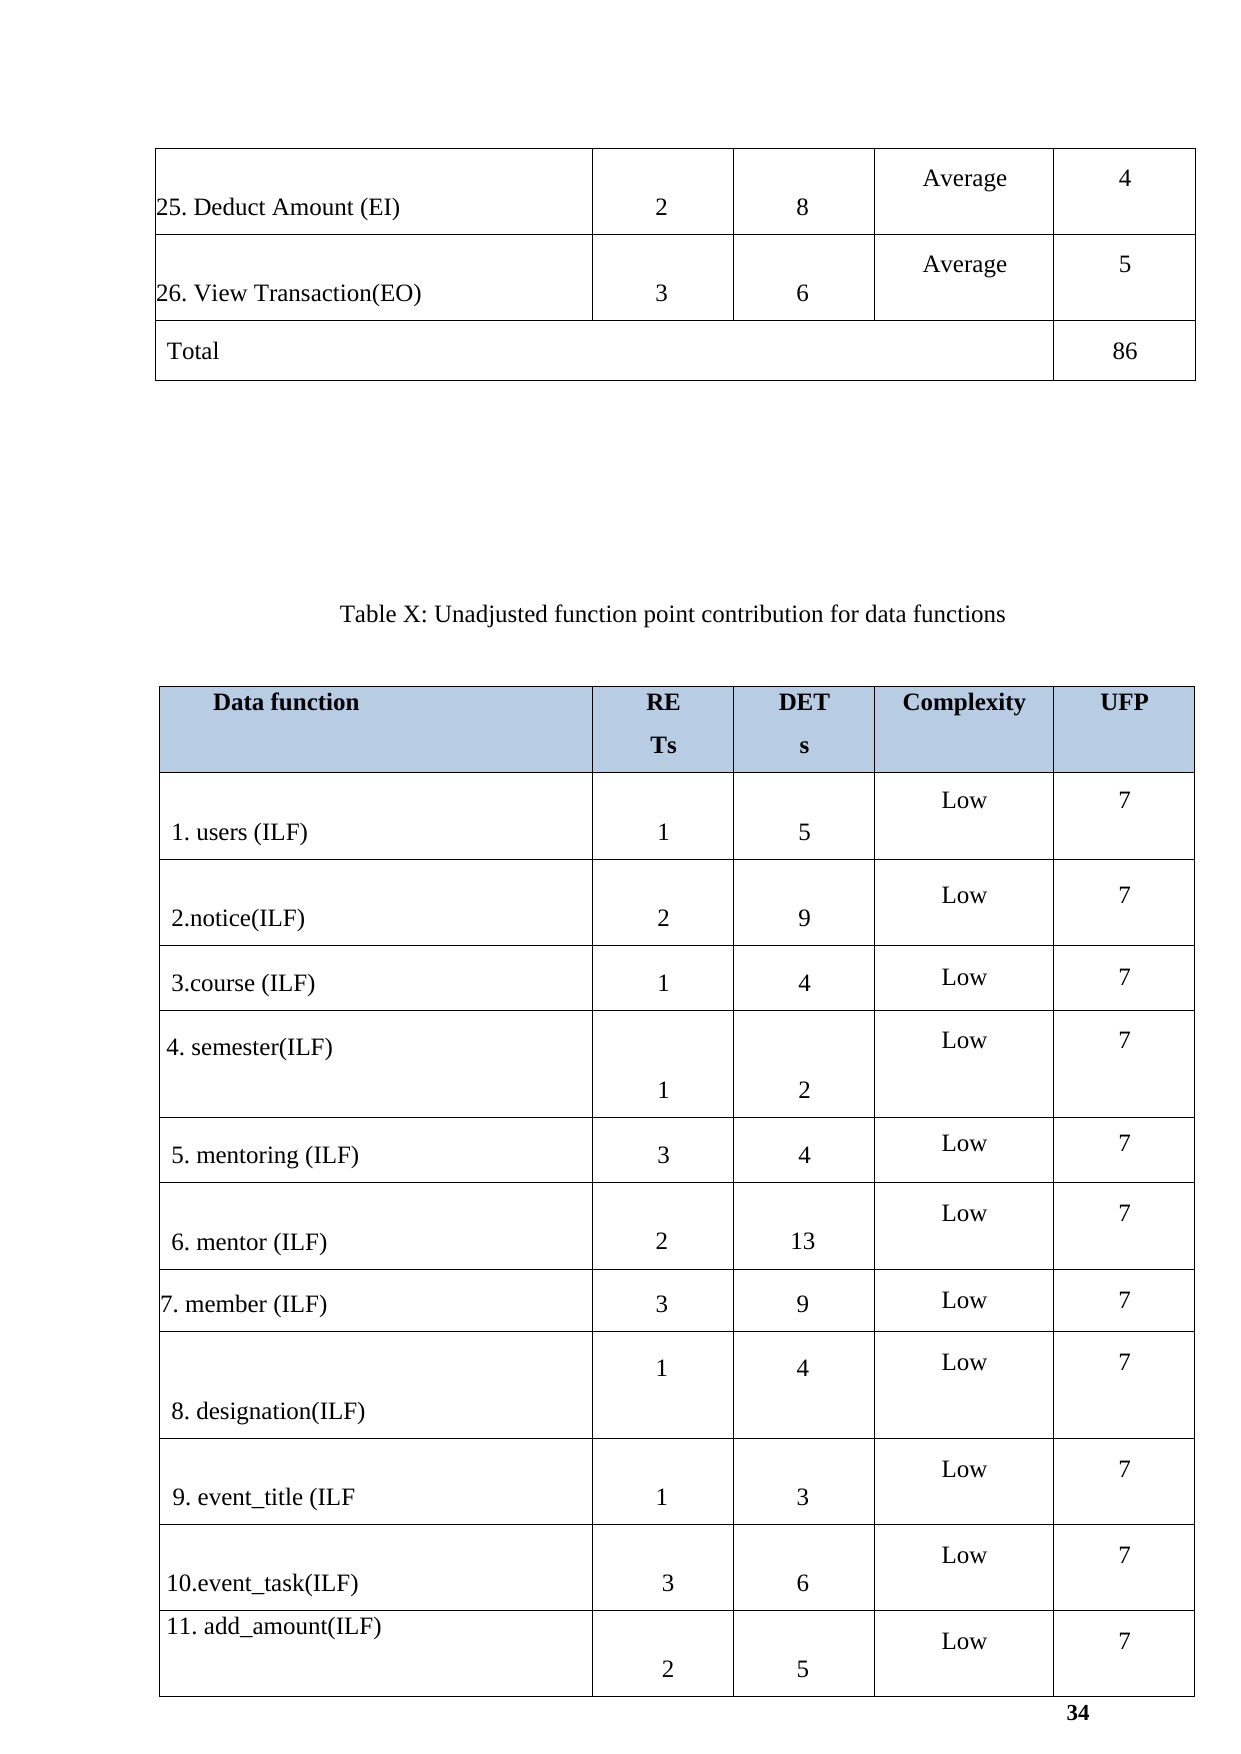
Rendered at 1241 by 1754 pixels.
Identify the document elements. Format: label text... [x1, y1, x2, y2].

table_cell 5. mentoring (ILF) [160, 1118, 592, 1182]
table_cell 6 [734, 1525, 874, 1610]
table_cell Low [875, 1270, 1053, 1331]
table_header RETs [593, 687, 733, 772]
table_cell 1 [593, 1332, 733, 1438]
table_cell 11. add_amount(ILF) [160, 1611, 592, 1696]
table_cell 9 [734, 1270, 874, 1331]
table_cell 7 [1054, 773, 1194, 858]
table_cell 1 [593, 946, 733, 1010]
table_cell 25. Deduct Amount (EI) [156, 149, 592, 234]
table_cell 7 [1054, 1270, 1194, 1331]
table_cell 13 [734, 1183, 874, 1269]
table_cell 7 [1054, 1439, 1194, 1524]
table_cell 10.event_task(ILF) [160, 1525, 592, 1610]
table_cell 4 [734, 1118, 874, 1182]
table_cell 7 [1054, 1011, 1194, 1117]
table_cell 7. member (ILF) [160, 1270, 592, 1331]
table_cell 1. users (ILF) [160, 773, 592, 858]
table_cell Low [875, 1525, 1053, 1610]
table_cell Low [875, 860, 1053, 945]
table_cell 1 [593, 1011, 733, 1117]
table_cell Low [875, 1183, 1053, 1269]
table_cell 5 [1054, 235, 1195, 320]
table_cell Low [875, 1439, 1053, 1524]
table_cell 7 [1054, 946, 1194, 1010]
table_cell 7 [1054, 860, 1194, 945]
table_header Complexity [875, 687, 1053, 772]
table_cell 7 [1054, 1332, 1194, 1438]
table_cell 1 [593, 1439, 733, 1524]
table_cell 2.notice(ILF) [160, 860, 592, 945]
table_cell Low [875, 1611, 1053, 1696]
table_cell Average [875, 149, 1053, 234]
table_cell 4 [734, 1332, 874, 1438]
table_cell 1 [593, 773, 733, 858]
table_cell 3 [593, 1270, 733, 1331]
table_cell 7 [1054, 1183, 1194, 1269]
table_cell 3 [593, 235, 733, 320]
table_cell 4 [1054, 149, 1195, 234]
table_cell 5 [734, 773, 874, 858]
table_cell Low [875, 946, 1053, 1010]
table_header DETs [734, 687, 874, 772]
table_header UFP [1054, 687, 1194, 772]
table_header Data function [160, 687, 592, 772]
table_cell 2 [593, 1611, 733, 1696]
table_cell 3 [593, 1525, 733, 1610]
table_cell Low [875, 773, 1053, 858]
table_cell 2 [593, 1183, 733, 1269]
table_cell 3 [593, 1118, 733, 1182]
table_cell 3.course (ILF) [160, 946, 592, 1010]
table_cell Low [875, 1332, 1053, 1438]
table_cell 5 [734, 1611, 874, 1696]
table_cell 4. semester(ILF) [160, 1011, 592, 1117]
table_cell 26. View Transaction(EO) [156, 235, 592, 320]
table_cell 7 [1054, 1611, 1194, 1696]
table_cell 86 [1054, 321, 1195, 380]
text Table X: Unadjusted function point contribution for data functions [127, 599, 1209, 628]
table_cell 7 [1054, 1525, 1194, 1610]
table_cell Total [156, 321, 1053, 380]
table_cell 8 [734, 149, 874, 234]
table_cell 9. event_title (ILF [160, 1439, 592, 1524]
table_cell 2 [734, 1011, 874, 1117]
table_cell 6. mentor (ILF) [160, 1183, 592, 1269]
table_cell 8. designation(ILF) [160, 1332, 592, 1438]
table_cell Low [875, 1011, 1053, 1117]
table_cell 2 [593, 149, 733, 234]
table_cell 7 [1054, 1118, 1194, 1182]
table_cell 3 [734, 1439, 874, 1524]
table_cell Average [875, 235, 1053, 320]
table_cell 2 [593, 860, 733, 945]
table_cell 9 [734, 860, 874, 945]
table_cell Low [875, 1118, 1053, 1182]
table_cell 4 [734, 946, 874, 1010]
table_cell 6 [734, 235, 874, 320]
